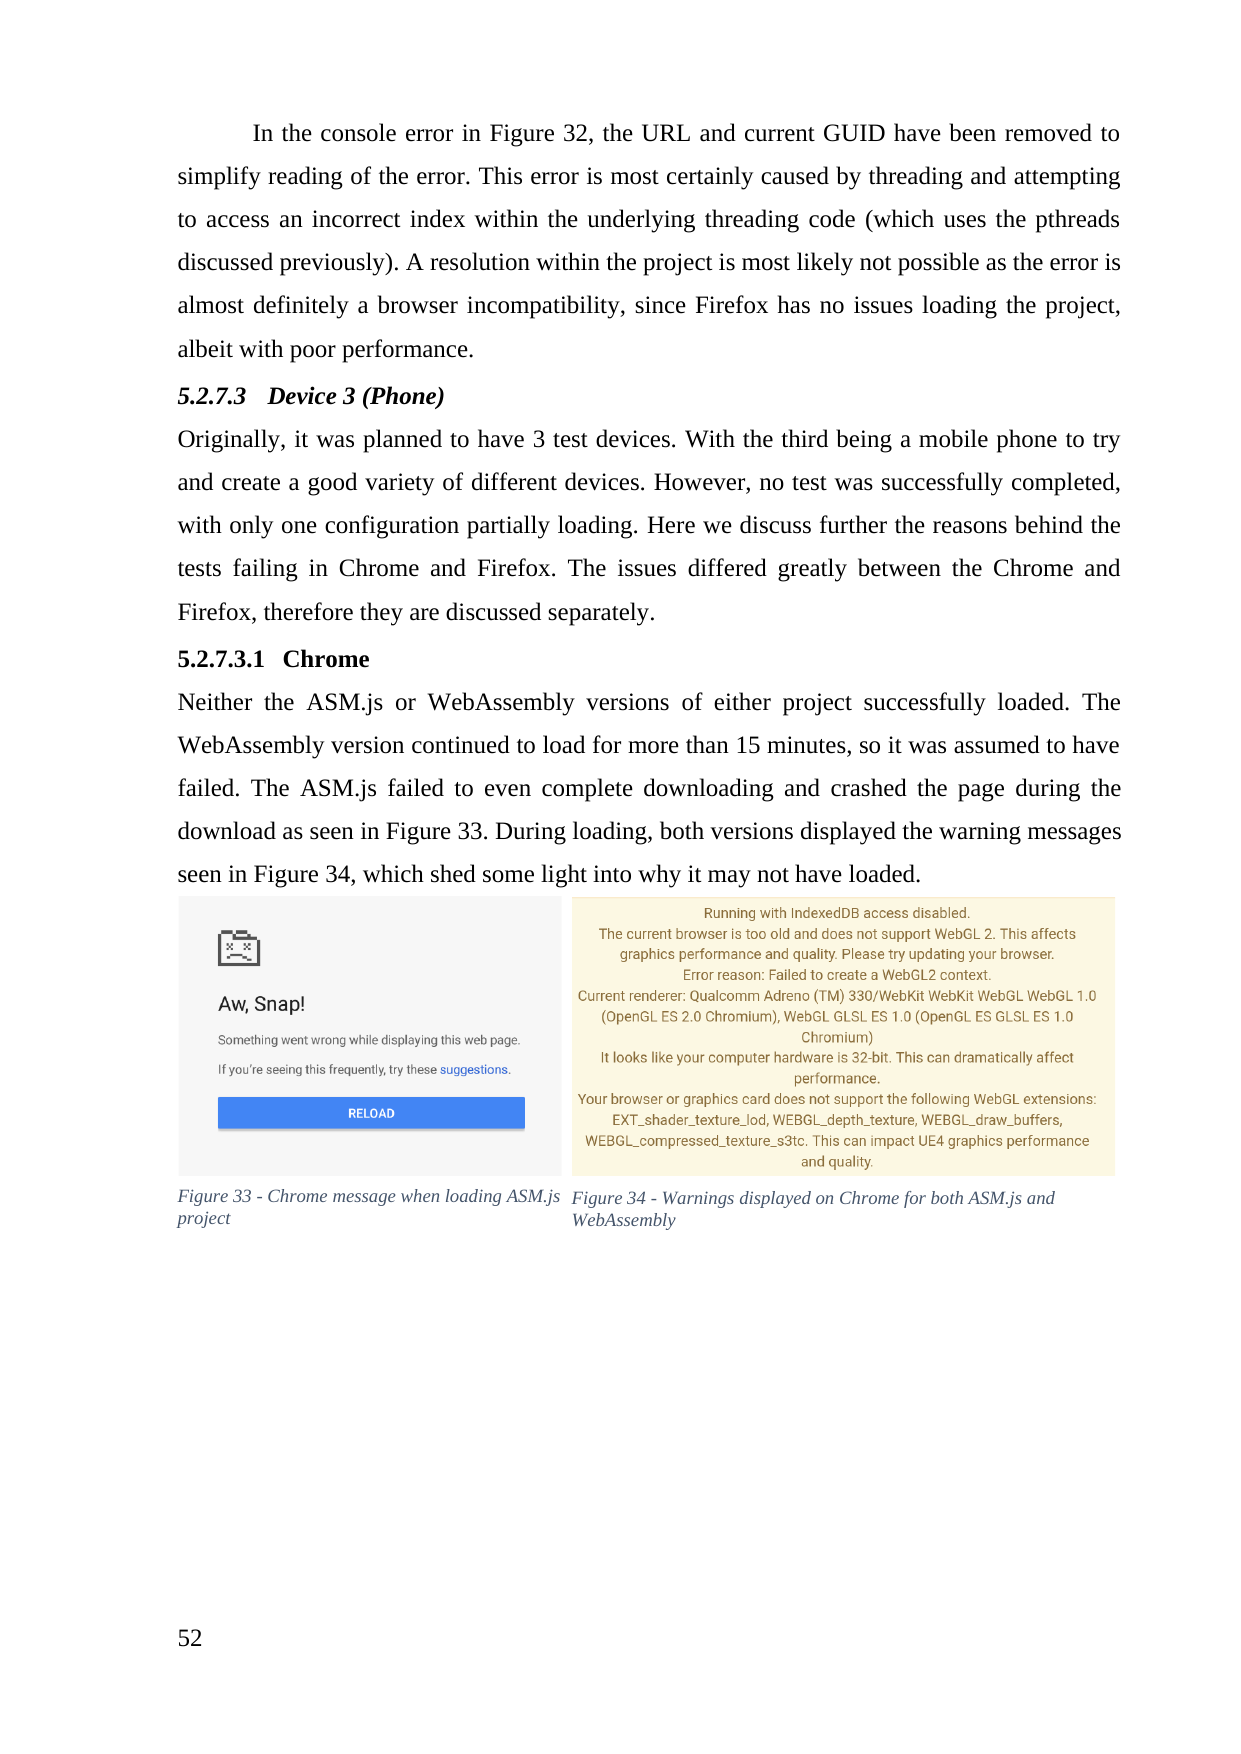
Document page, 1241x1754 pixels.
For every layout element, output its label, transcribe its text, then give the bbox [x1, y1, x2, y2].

subtitle Device 3 (Phone) [177, 381, 1122, 410]
text Neither the ASM.js or WebAssembly versions of either project successfully loaded. The WebAssembly version continued to load for more than 15 minutes, so it was assumed to have failed. The ASM.js failed to even complete downloading and crashed the page during the download as seen in Figure 33. During loading, both versions displayed the warning messages seen in Figure 34, which shed some light into why it may not have loaded. [177, 687, 1122, 888]
text In the console error in Figure 32, the URL and current GUID have been removed to simplify reading of the error. This error is most certainly caused by threading and attempting to access an incorrect index within the underlying threading code (which uses the pthreads discussed previously). A resolution within the project is most likely not possible as the error is almost definitely a browser incompatibility, since Firefox has no issues loading the project, albeit with poor performance. [177, 118, 1122, 362]
text Originally, it was planned to have 3 test devices. With the third being a mobile phone to try and create a good variety of different devices. However, no test was successfully completed, with only one configuration partially loading. Here we discuss further the reasons behind the tests failing in Chrome and Firefox. The issues differed greatly between the Chrome and Firefox, therefore they are discussed separately. [177, 424, 1122, 625]
picture [571, 897, 1115, 1176]
picture [177, 896, 562, 1174]
subtitle Chrome [177, 644, 1122, 673]
